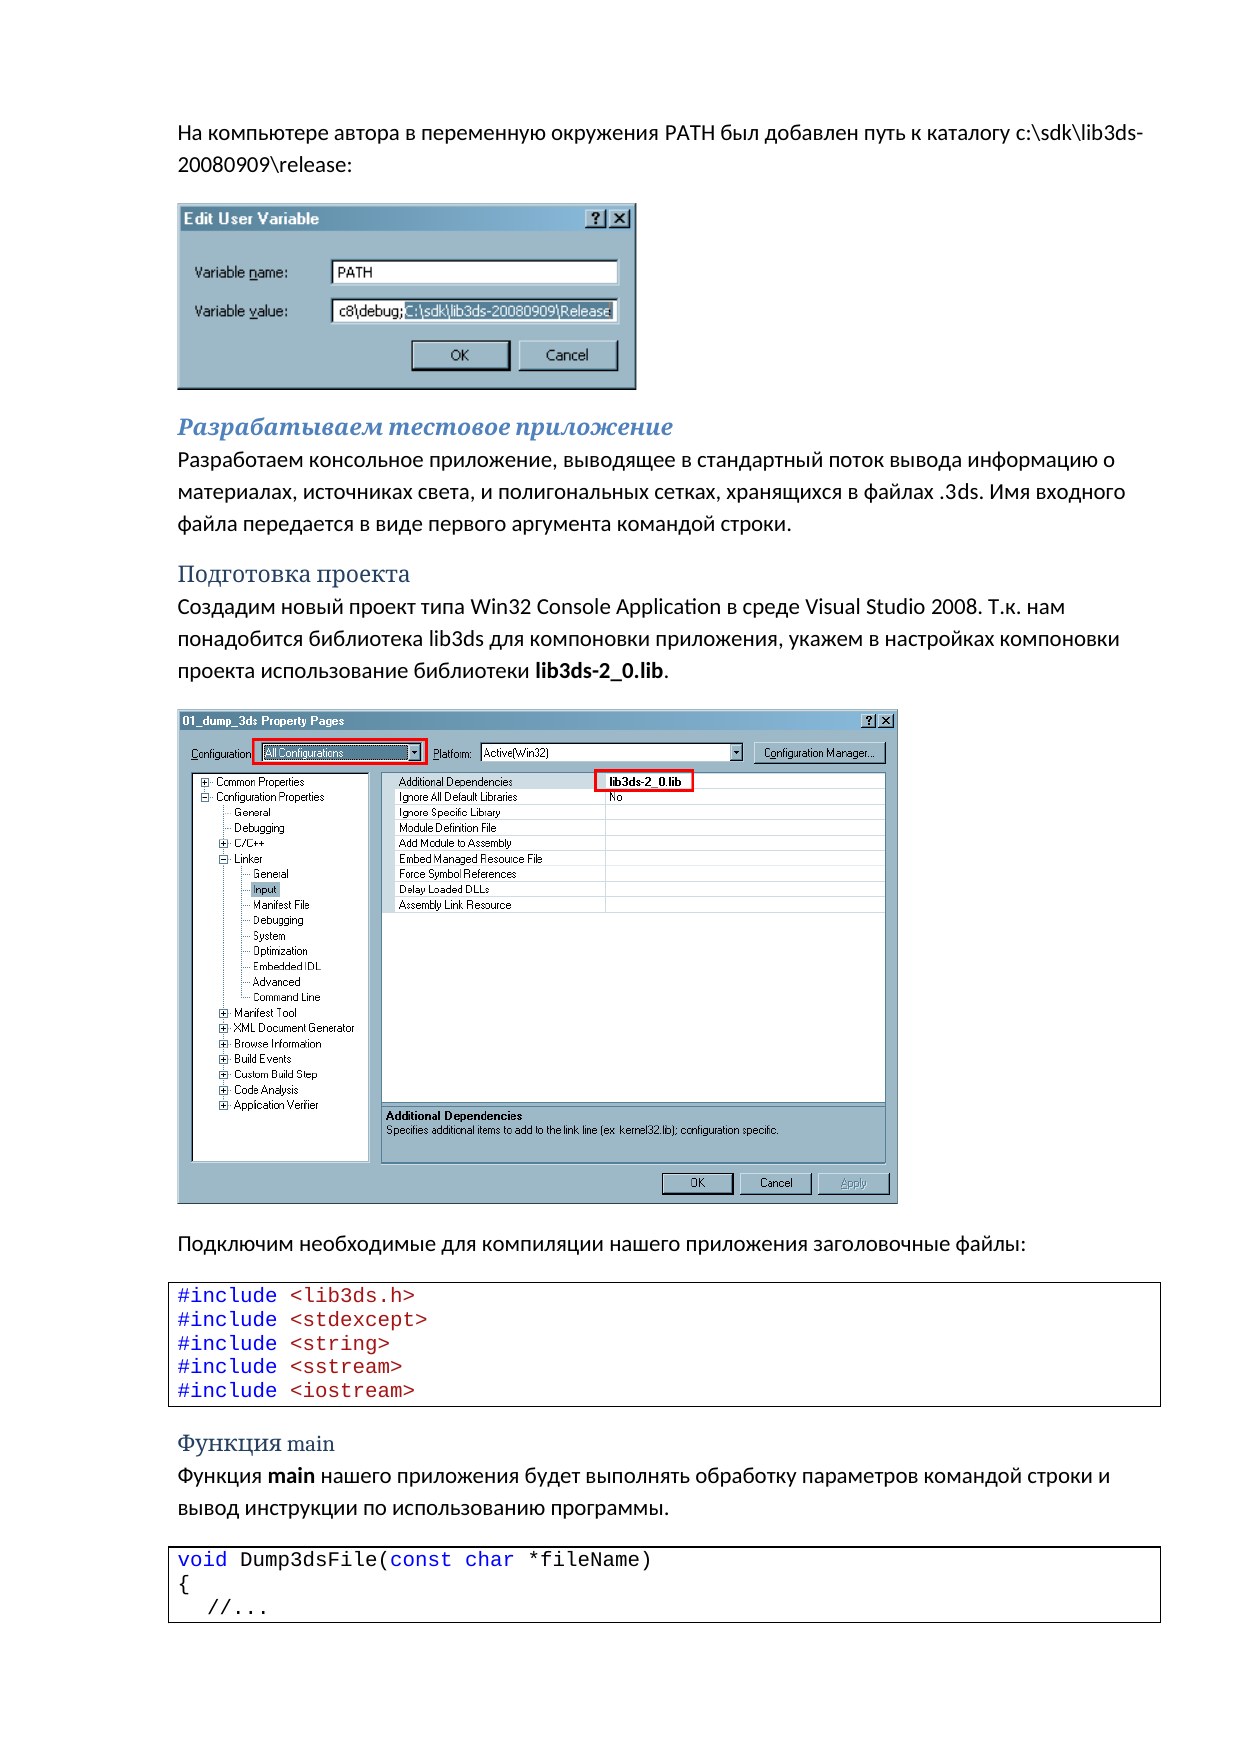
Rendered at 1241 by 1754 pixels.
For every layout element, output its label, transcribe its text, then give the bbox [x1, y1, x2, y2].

picture [177, 203, 637, 390]
subtitle Подготовка проекта [177, 562, 1152, 588]
text Функция main нашего приложения будет выполнять обработку параметров командой строки и вывод инструкции по использованию программы. [177, 1461, 1152, 1521]
text Подключим необходимые для компиляции нашего приложения заголовочные файлы: [177, 1229, 1152, 1257]
text Создадим новый проект типа Win32 Console Application в среде Visual Studio 2008. Т.к. нам понадобится библиотека lib3ds для компоновки приложения, укажем в настройках компоновки проекта использование библиотеки lib3ds-2_0.lib. [177, 592, 1152, 685]
text На компьютере автора в переменную окружения PATH был добавлен путь к каталогу c:\sdk\lib3ds-20080909\release: [177, 118, 1152, 178]
subtitle Разрабатываем тестовое приложение [177, 414, 1152, 441]
text #include <stdexcept> [177, 1309, 1152, 1332]
text #include <lib3ds.h> [169, 1283, 1160, 1309]
picture [177, 709, 898, 1204]
subtitle Функция main [177, 1431, 1152, 1457]
text Разработаем консольное приложение, выводящее в стандартный поток вывода информацию о материалах, источниках света, и полигональных сетках, хранящихся в файлах .3ds. Имя входного файла передается в виде первого аргумента командой строки. [177, 445, 1152, 537]
text #include <sstream> [177, 1356, 1152, 1377]
text #include <iostream> [169, 1377, 1160, 1406]
text void Dump3dsFile(const char *fileName) [169, 1548, 1160, 1573]
text //... [169, 1594, 1160, 1622]
text { [177, 1573, 1152, 1594]
text #include <string> [177, 1332, 1152, 1356]
